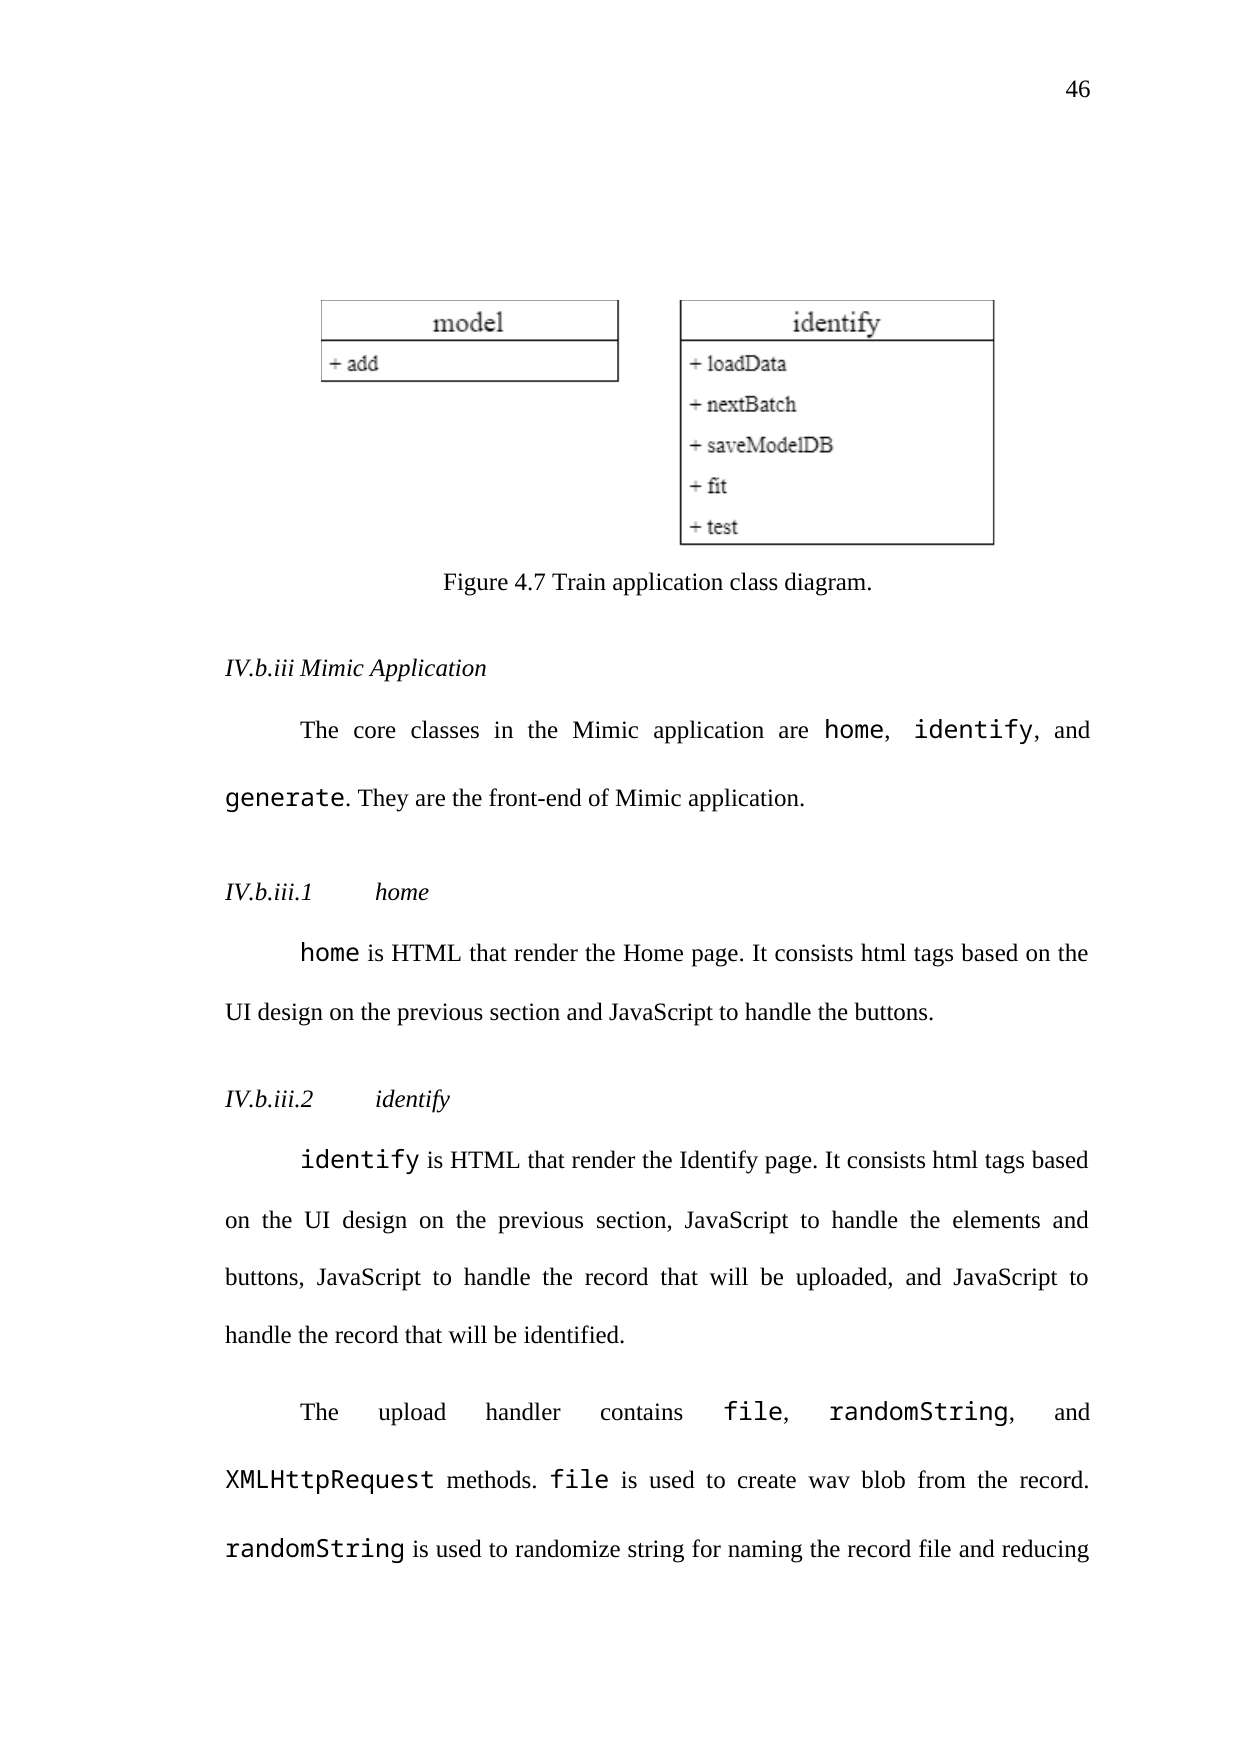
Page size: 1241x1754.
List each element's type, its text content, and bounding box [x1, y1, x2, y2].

text identify is HTML that render the Identify page. It consists html tags based on the UI design on the previous section, JavaScript to handle the elements and buttons, JavaScript to handle the record that will be uploaded, and JavaScript to handle the record that will be identified. [225, 1142, 1090, 1348]
subtitle identify [225, 1084, 1090, 1113]
text home is HTML that render the Home page. It consists html tags based on the UI design on the previous section and JavaScript to handle the buttons. [225, 934, 1090, 1026]
subtitle home [225, 877, 1090, 905]
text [225, 1394, 1090, 1564]
text The core classes in the Mimic application are home, identify, and generate. They are the front-end of Mimic application. [225, 711, 1090, 813]
text Figure 4.7 Train application class diagram. [225, 567, 1090, 595]
subtitle Mimic Application [225, 653, 1090, 682]
picture [321, 300, 995, 550]
